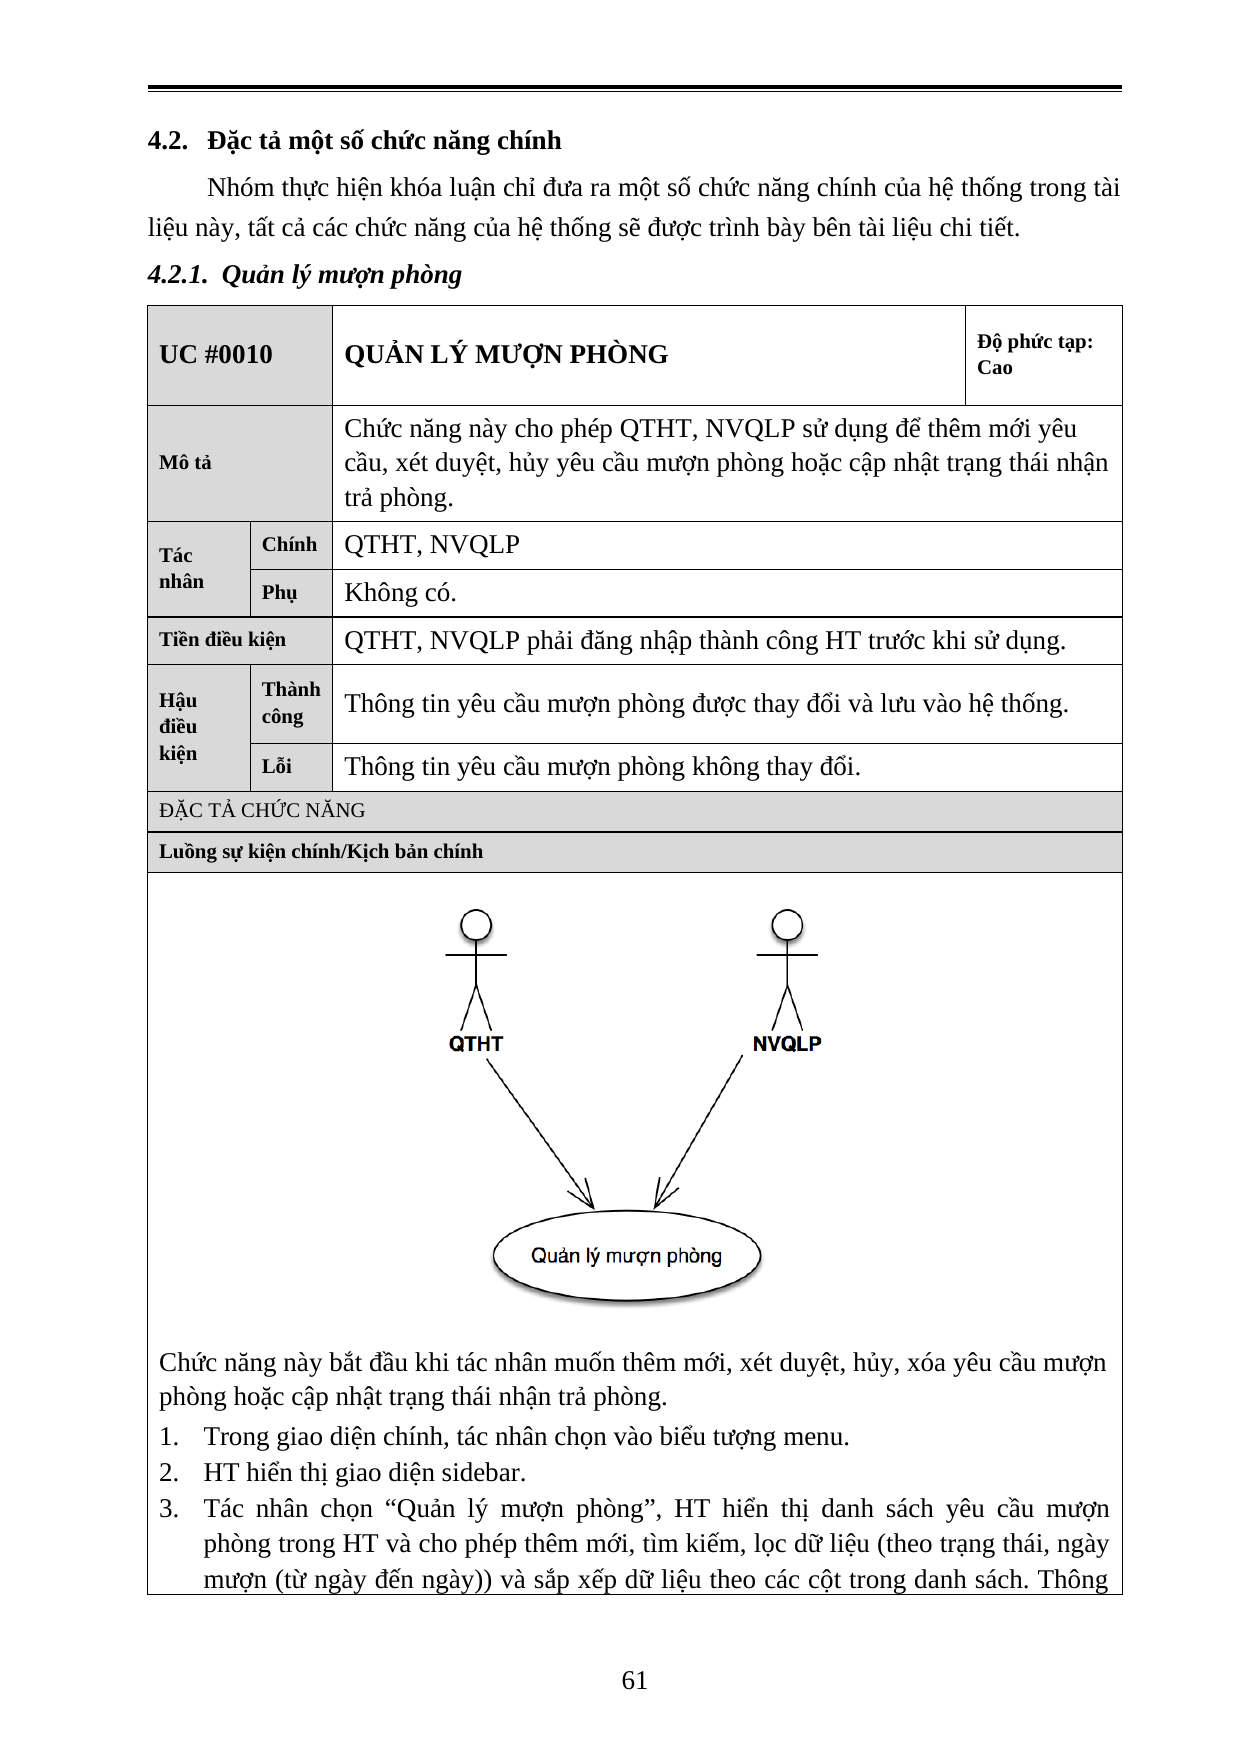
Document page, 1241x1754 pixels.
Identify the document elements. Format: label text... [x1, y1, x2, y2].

table_cell Thông tin yêu cầu mượn phòng không thay đổi. [333, 744, 1122, 791]
table_cell Hậu điều kiện [148, 665, 250, 791]
table_cell Thông tin yêu cầu mượn phòng được thay đổi và lưu vào hệ thống. [333, 665, 1122, 743]
table_cell Mô tả [148, 406, 332, 521]
table_cell ĐẶC TẢ CHỨC NĂNG [148, 792, 1122, 831]
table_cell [148, 873, 1122, 1594]
table_cell Chính [251, 522, 332, 569]
table_cell Luồng sự kiện chính/Kịch bản chính [148, 833, 1122, 872]
table_header UC #0010 [148, 306, 332, 405]
table_cell Chức năng này cho phép QTHT, NVQLP sử dụng để thêm mới yêu cầu, xét duyệt, hủy yêu cầu mượn phòng hoặc cập nhật trạng thái nhận trả phòng. [333, 406, 1122, 521]
table_cell Lỗi [251, 744, 332, 791]
text Nhóm thực hiện khóa luận chỉ đưa ra một số chức năng chính của hệ thống trong tài liệu này, tất cả các chức năng của hệ thống sẽ được trình bày bên tài liệu chi tiết. [148, 171, 1122, 243]
table_cell Không có. [333, 570, 1122, 616]
table_cell Phụ [251, 570, 332, 616]
picture [418, 879, 852, 1337]
table_cell Thành công [251, 665, 332, 743]
table_cell Tiền điều kiện [148, 618, 332, 664]
table_header Độ phức tạp: Cao [966, 306, 1122, 405]
subtitle Quản lý mượn phòng [148, 258, 1122, 289]
table_cell QTHT, NVQLP phải đăng nhập thành công HT trước khi sử dụng. [333, 618, 1122, 664]
table_cell Tác nhân [148, 522, 250, 616]
table_cell QTHT, NVQLP [333, 522, 1122, 569]
subtitle Đặc tả một số chức năng chính [148, 124, 1122, 156]
table_header QUẢN LÝ MƯỢN PHÒNG [333, 306, 965, 405]
